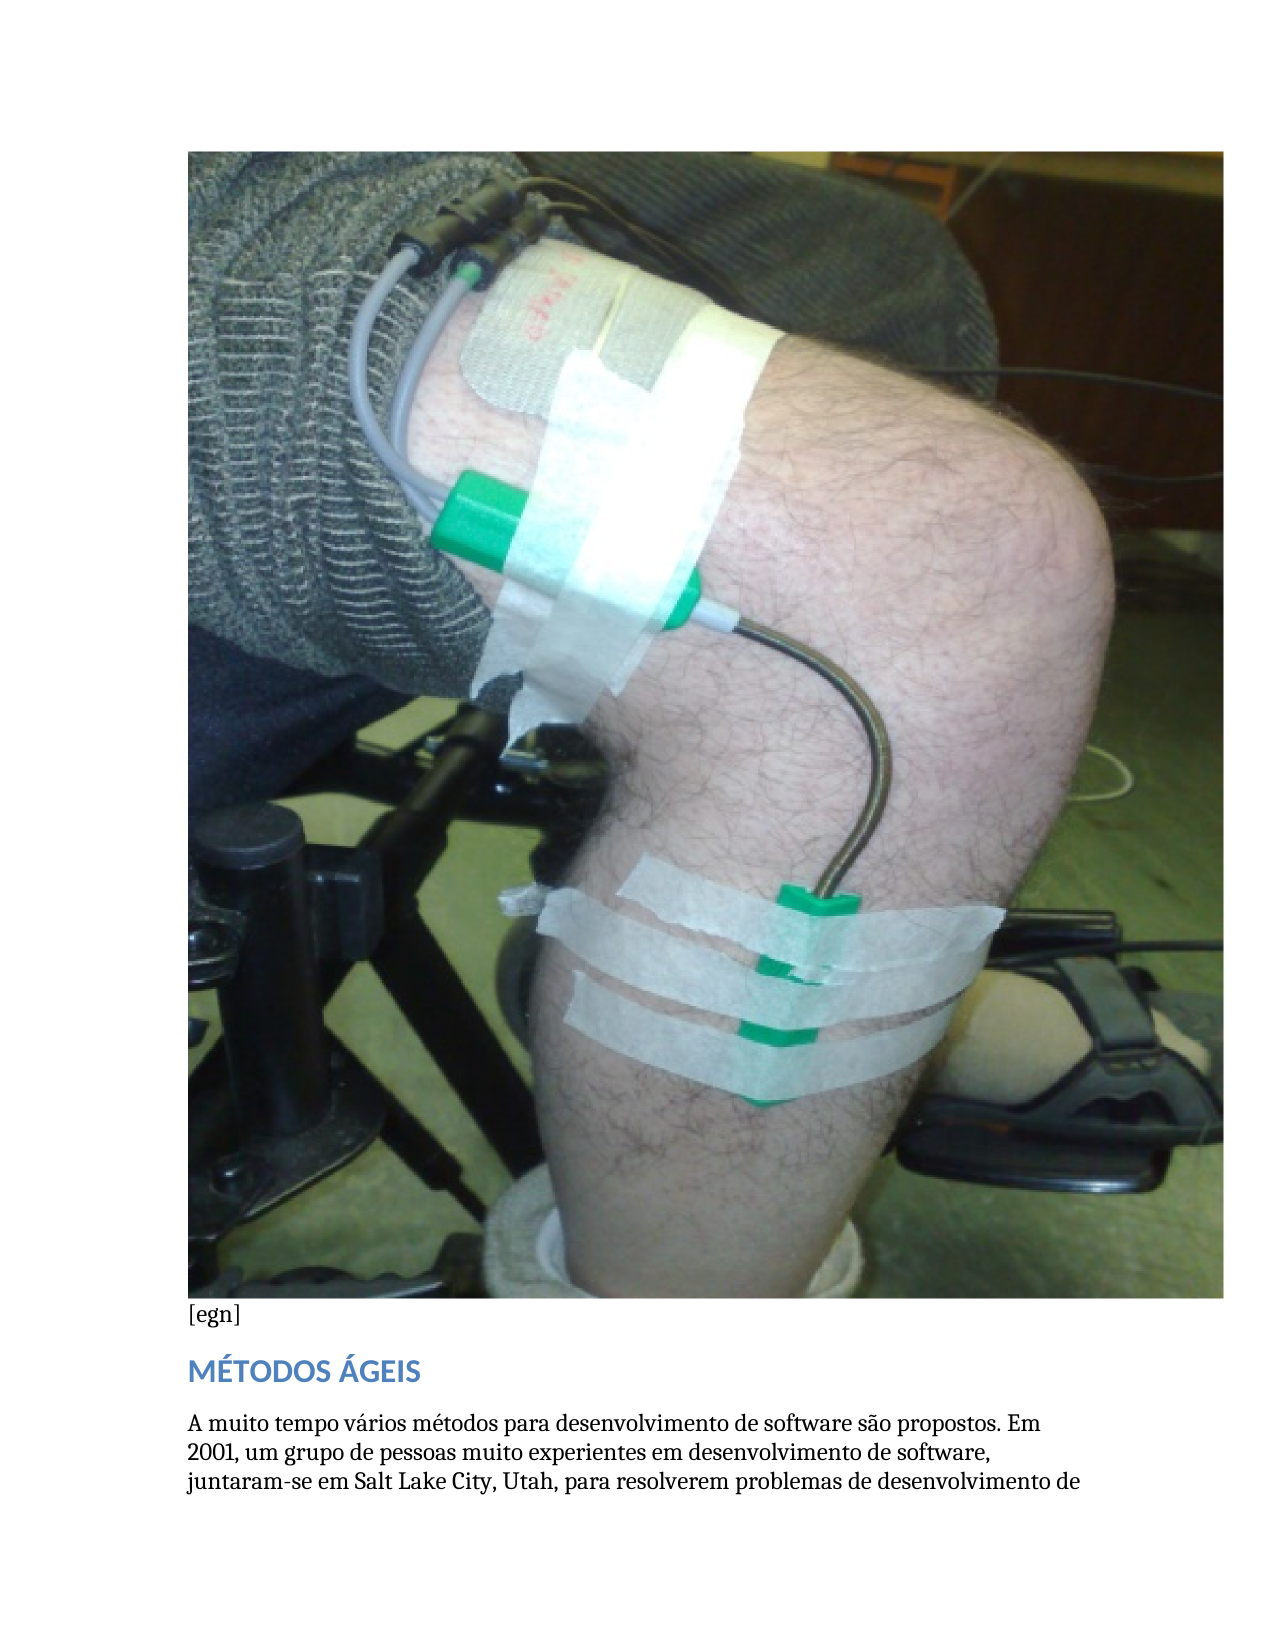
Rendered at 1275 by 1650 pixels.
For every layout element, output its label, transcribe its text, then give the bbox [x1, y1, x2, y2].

text MÉTODOS ÁGEIS [187, 1349, 1087, 1390]
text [187, 1409, 1087, 1495]
text [egn] [187, 1299, 1087, 1329]
